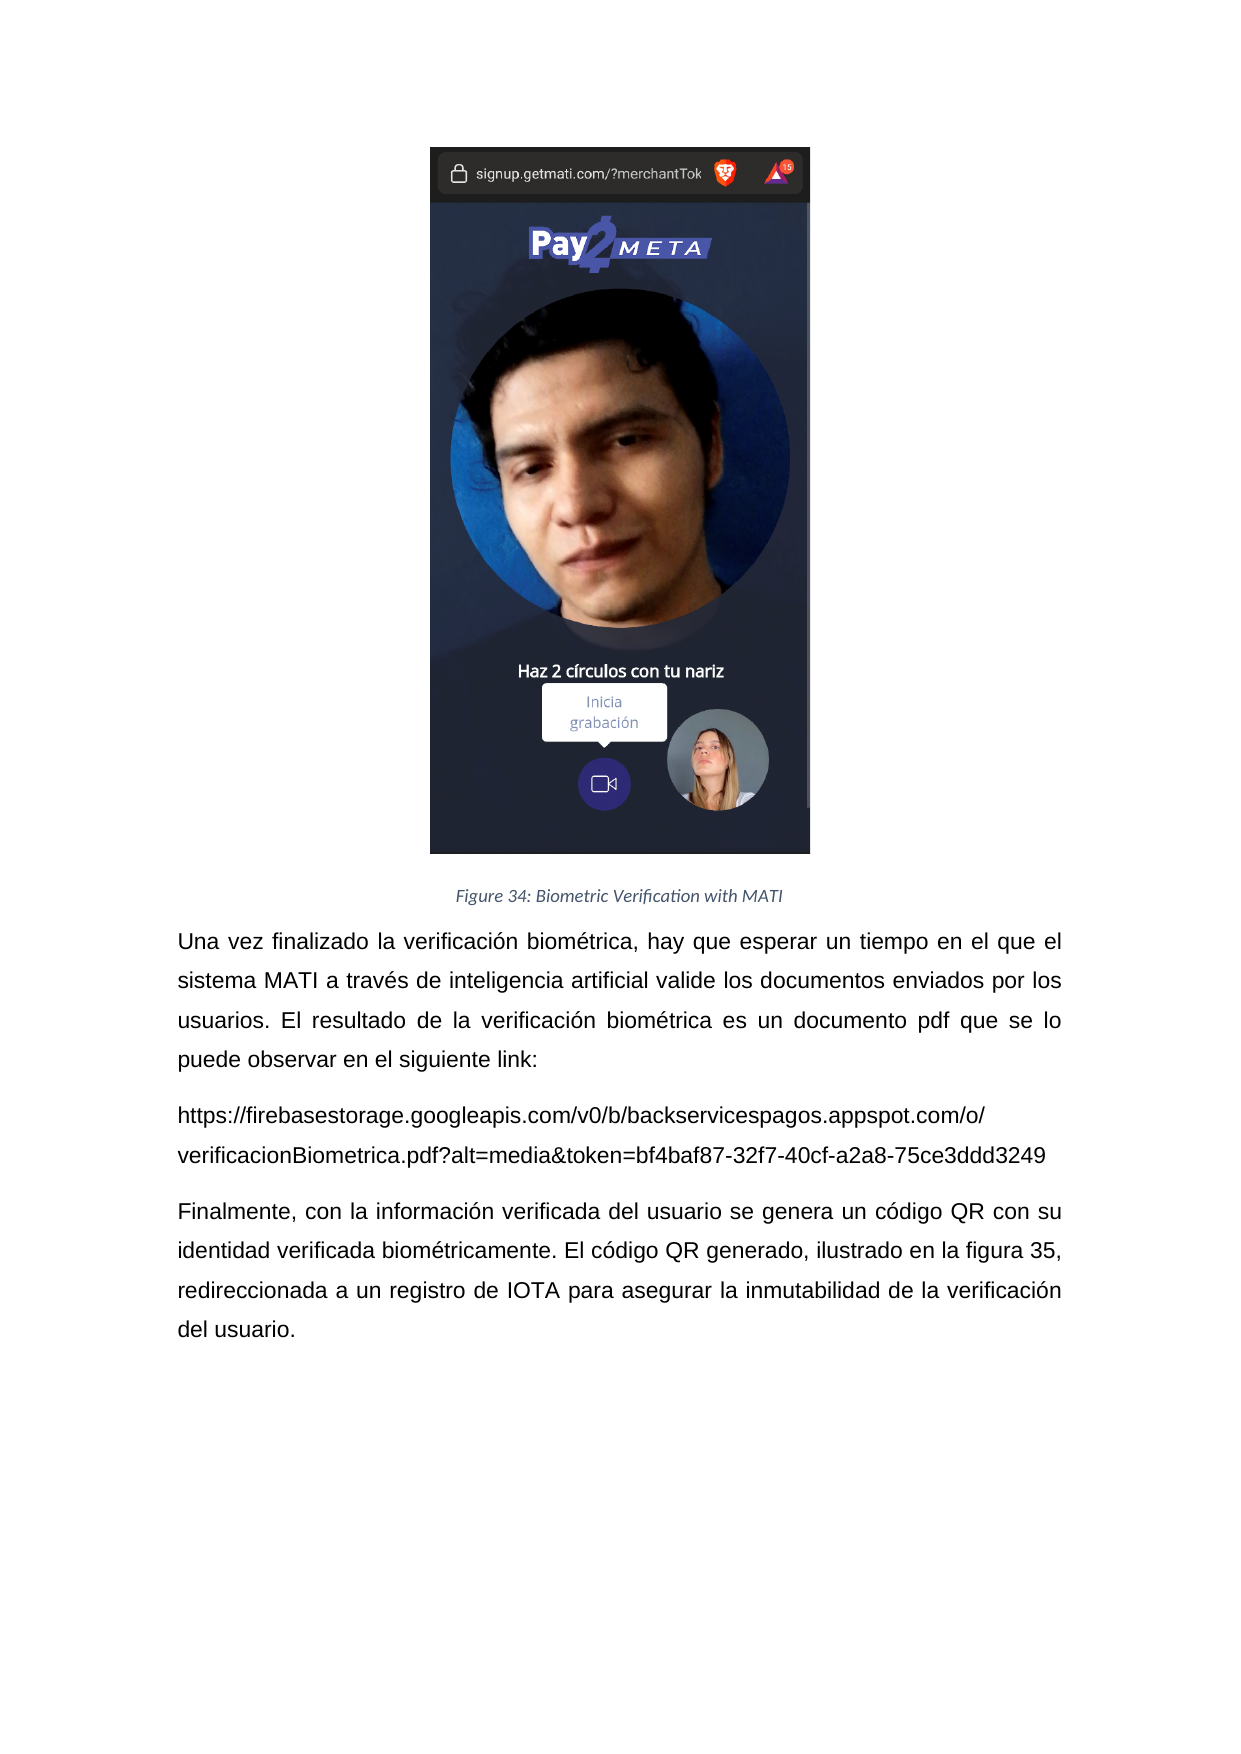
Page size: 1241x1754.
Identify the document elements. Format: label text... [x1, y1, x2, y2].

text Finalmente, con la información verificada del usuario se genera un código QR con su identidad verificada biométricamente. El código QR generado, ilustrado en la figura 35, redireccionada a un registro de IOTA para asegurar la inmutabilidad de la verificación del usuario. [177, 1198, 1063, 1343]
text Figure 34: Biometric Verification with MATI [177, 884, 1063, 907]
text Una vez finalizado la verificación biométrica, hay que esperar un tiempo en el que el sistema MATI a través de inteligencia artificial valide los documentos enviados por los usuarios. El resultado de la verificación biométrica es un documento pdf que se lo puede observar en el siguiente link: [177, 928, 1063, 1072]
picture [430, 147, 811, 854]
text https://firebasestorage.googleapis.com/v0/b/backservicespagos.appspot.com/o/verificacionBiometrica.pdf?alt=media&token=bf4baf87-32f7-40cf-a2a8-75ce3ddd3249 [177, 1102, 1063, 1168]
